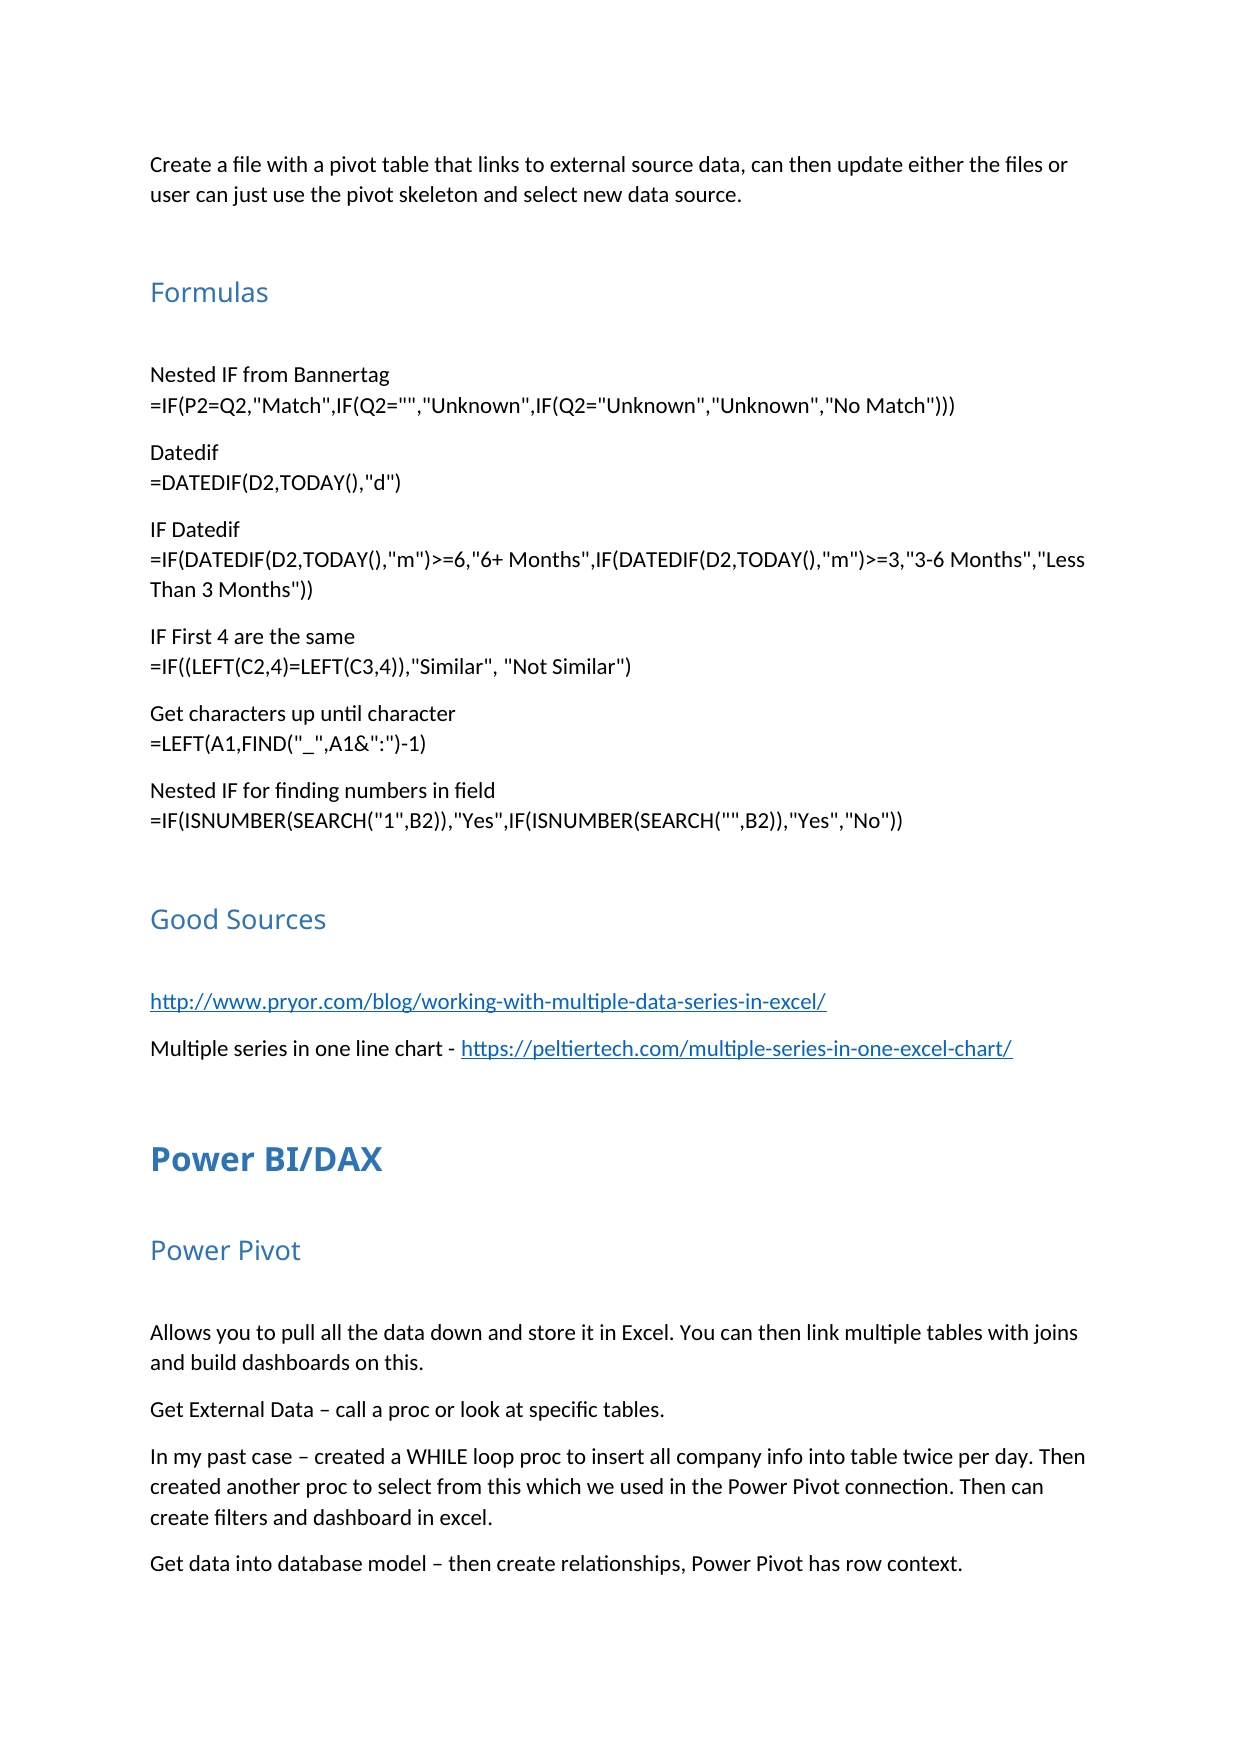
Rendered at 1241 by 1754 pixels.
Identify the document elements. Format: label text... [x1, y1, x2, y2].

subtitle Formulas [150, 274, 1090, 311]
text http://www.pryor.com/blog/working-with-multiple-data-series-in-excel/ [150, 987, 1090, 1015]
text Nested IF from Bannertag =IF(P2=Q2,"Match",IF(Q2="","Unknown",IF(Q2="Unknown","Unknown","No Match"))) [150, 361, 1090, 419]
text Get characters up until character =LEFT(A1,FIND("_",A1&":")-1) [150, 699, 1090, 757]
text Get data into database model – then create relationships, Power Pivot has row context. [150, 1549, 1090, 1578]
text In my past case – created a WHILE loop proc to insert all company info into table twice per day. Then created another proc to select from this which we used in the Power Pivot connection. Then can create filters and dashboard in excel. [150, 1442, 1090, 1531]
text IF First 4 are the same =IF((LEFT(C2,4)=LEFT(C3,4)),"Similar", "Not Similar") [150, 622, 1090, 680]
text Multiple series in one line chart - https://peltiertech.com/multiple-series-in-one-excel-chart/ [150, 1034, 1090, 1062]
text IF Datedif =IF(DATEDIF(D2,TODAY(),"m")>=6,"6+ Months",IF(DATEDIF(D2,TODAY(),"m")>=3,"3-6 Months","Less Than 3 Months")) [150, 515, 1090, 603]
text Get External Data – call a proc or look at specific tables. [150, 1395, 1090, 1423]
subtitle Power Pivot [150, 1232, 1090, 1268]
text Nested IF for finding numbers in field =IF(ISNUMBER(SEARCH("1",B2)),"Yes",IF(ISNUMBER(SEARCH("",B2)),"Yes","No")) [150, 776, 1090, 834]
subtitle Good Sources [150, 900, 1090, 937]
text Allows you to pull all the data down and store it in Excel. You can then link multiple tables with joins and build dashboards on this. [150, 1318, 1090, 1377]
text Datedif =DATEDIF(D2,TODAY(),"d") [150, 438, 1090, 496]
subtitle Power BI/DAX [150, 1136, 1090, 1181]
text Create a file with a pivot table that links to external source data, can then update either the files or user can just use the pivot skeleton and select new data source. [150, 150, 1090, 208]
